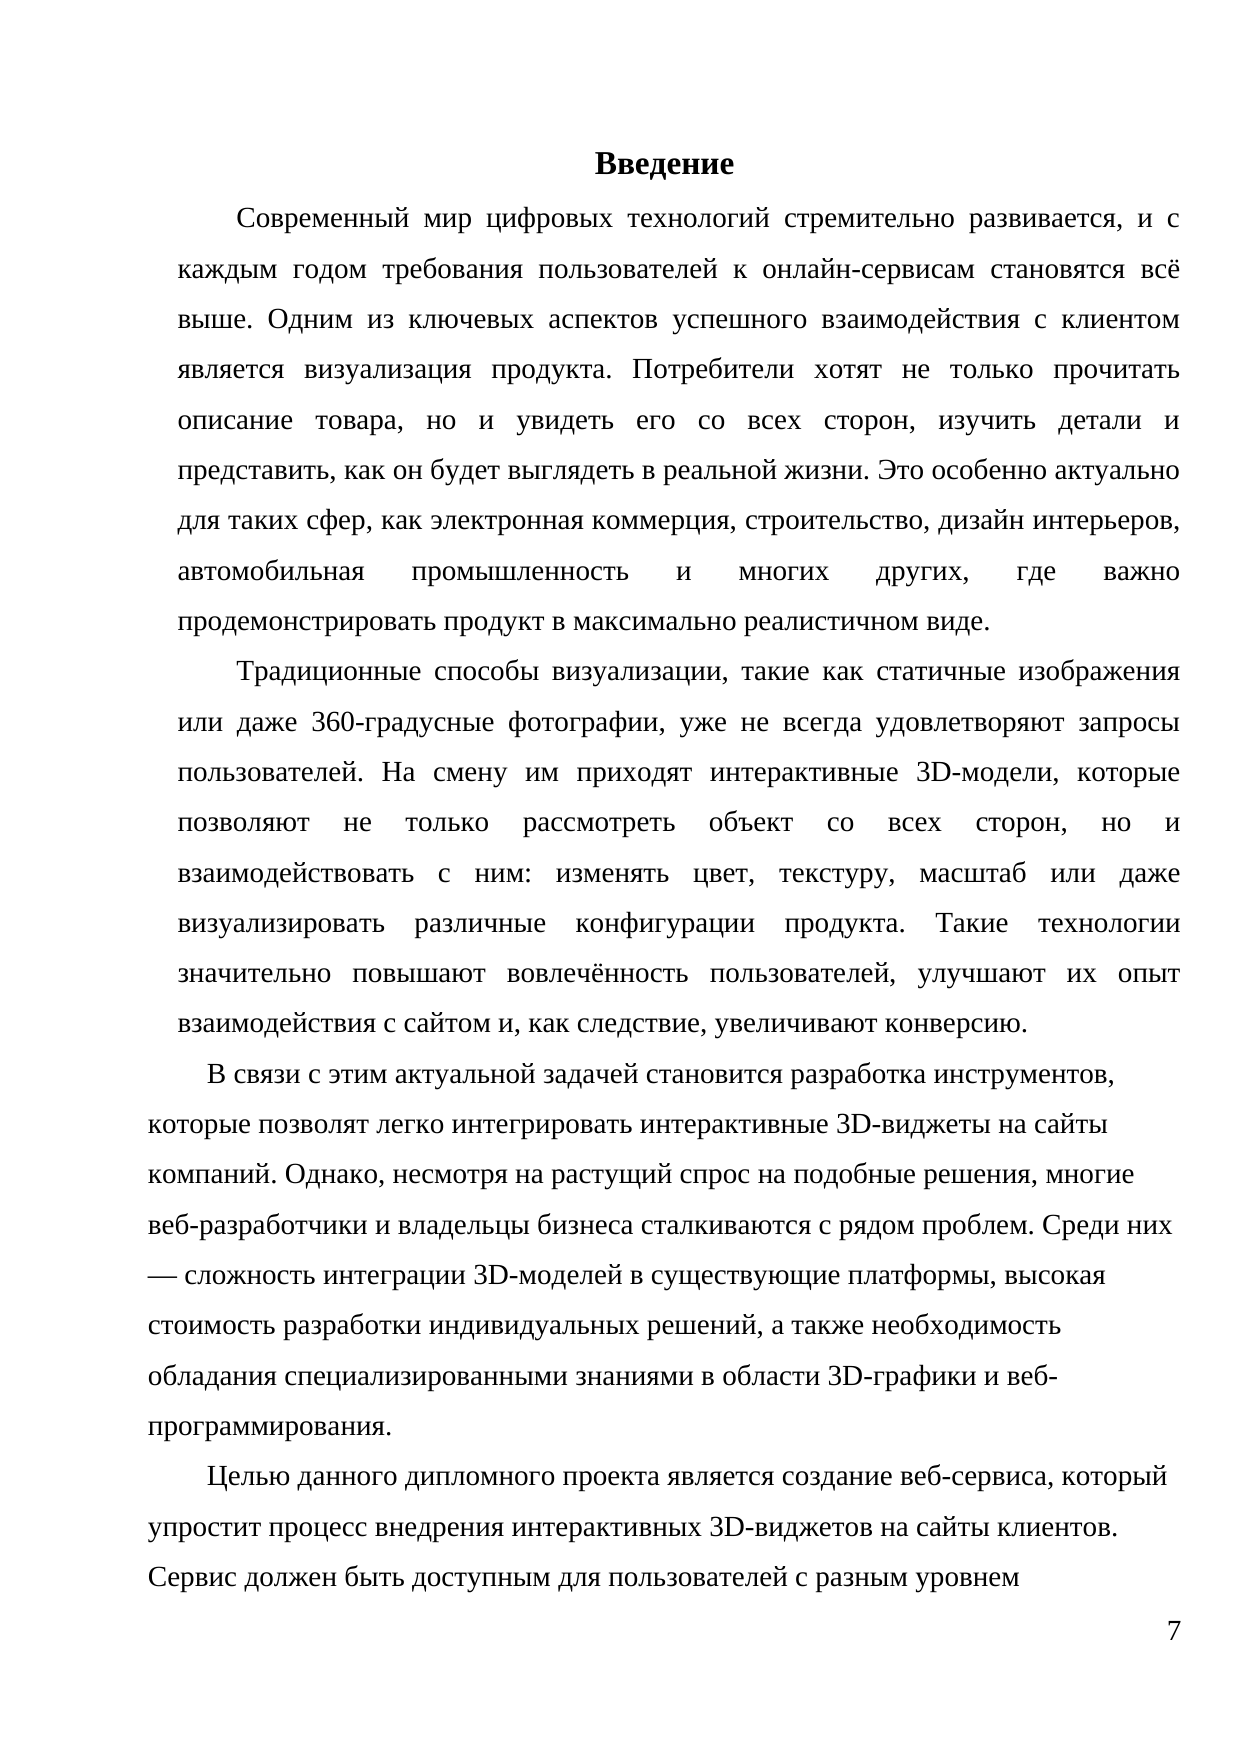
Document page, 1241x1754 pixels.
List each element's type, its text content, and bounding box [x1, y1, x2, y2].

text Современный мир цифровых технологий стремительно развивается, и с каждым годом требования пользователей к онлайн-сервисам становятся всё выше. Одним из ключевых аспектов успешного взаимодействия с клиентом является визуализация продукта. Потребители хотят не только прочитать описание товара, но и увидеть его со всех сторон, изучить детали и представить, как он будет выглядеть в реальной жизни. Это особенно актуально для таких сфер, как электронная коммерция, строительство, дизайн интерьеров, автомобильная промышленность и многих других, где важно продемонстрировать продукт в максимально реалистичном виде. [177, 201, 1181, 637]
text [148, 1458, 1181, 1593]
subtitle Введение [148, 143, 1181, 181]
text В связи с этим актуальной задачей становится разработка инструментов, которые позволят легко интегрировать интерактивные 3D-виджеты на сайты компаний. Однако, несмотря на растущий спрос на подобные решения, многие веб-разработчики и владельцы бизнеса сталкиваются с рядом проблем. Среди них — сложность интеграции 3D-моделей в существующие платформы, высокая стоимость разработки индивидуальных решений, а также необходимость обладания специализированными знаниями в области 3D-графики и веб-программирования. [148, 1056, 1181, 1442]
text Традиционные способы визуализации, такие как статичные изображения или даже 360-градусные фотографии, уже не всегда удовлетворяют запросы пользователей. На смену им приходят интерактивные 3D-модели, которые позволяют не только рассмотреть объект со всех сторон, но и взаимодействовать с ним: изменять цвет, текстуру, масштаб или даже визуализировать различные конфигурации продукта. Такие технологии значительно повышают вовлечённость пользователей, улучшают их опыт взаимодействия с сайтом и, как следствие, увеличивают конверсию. [177, 653, 1181, 1039]
